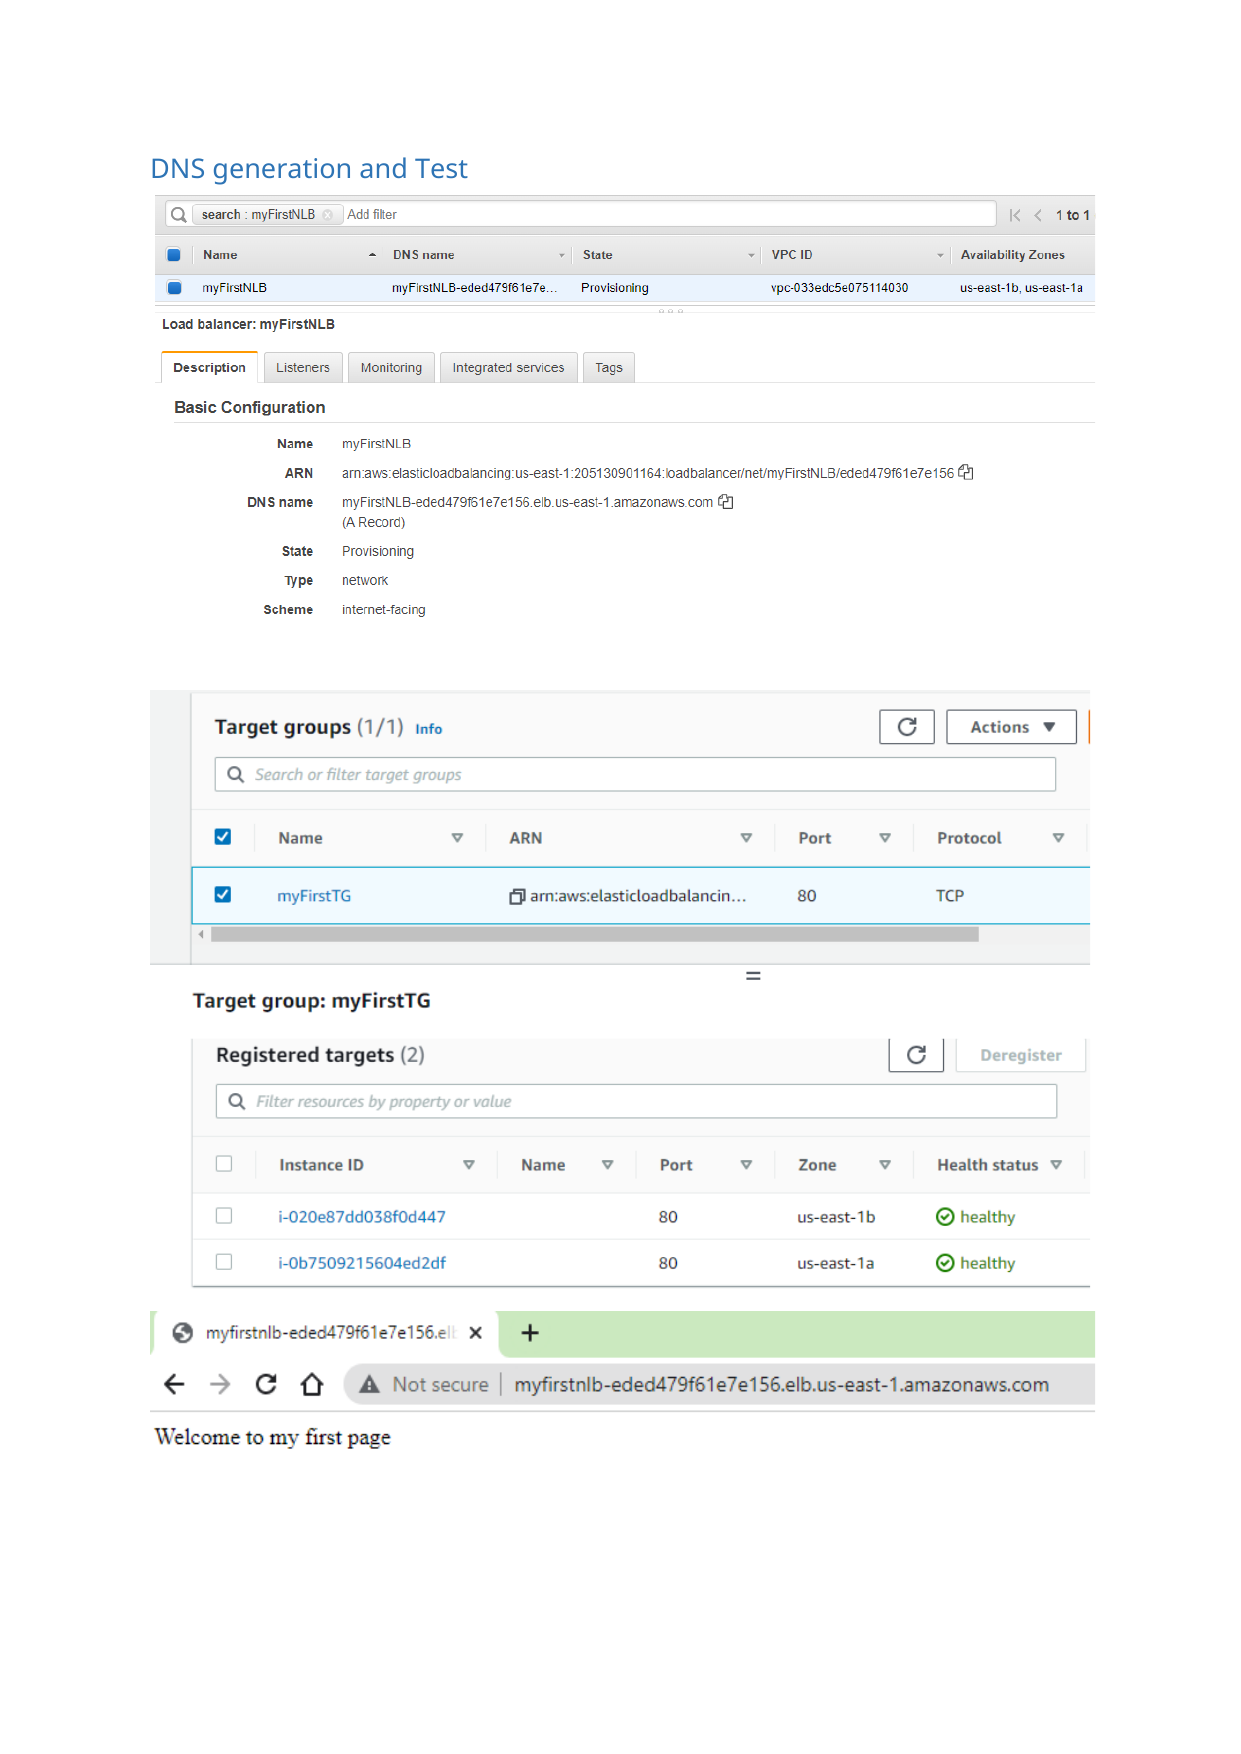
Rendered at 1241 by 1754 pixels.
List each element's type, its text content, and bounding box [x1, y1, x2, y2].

subtitle DNS generation and Test [150, 150, 1090, 187]
picture [150, 189, 1096, 625]
picture [150, 1311, 1096, 1597]
picture [150, 690, 1091, 1293]
